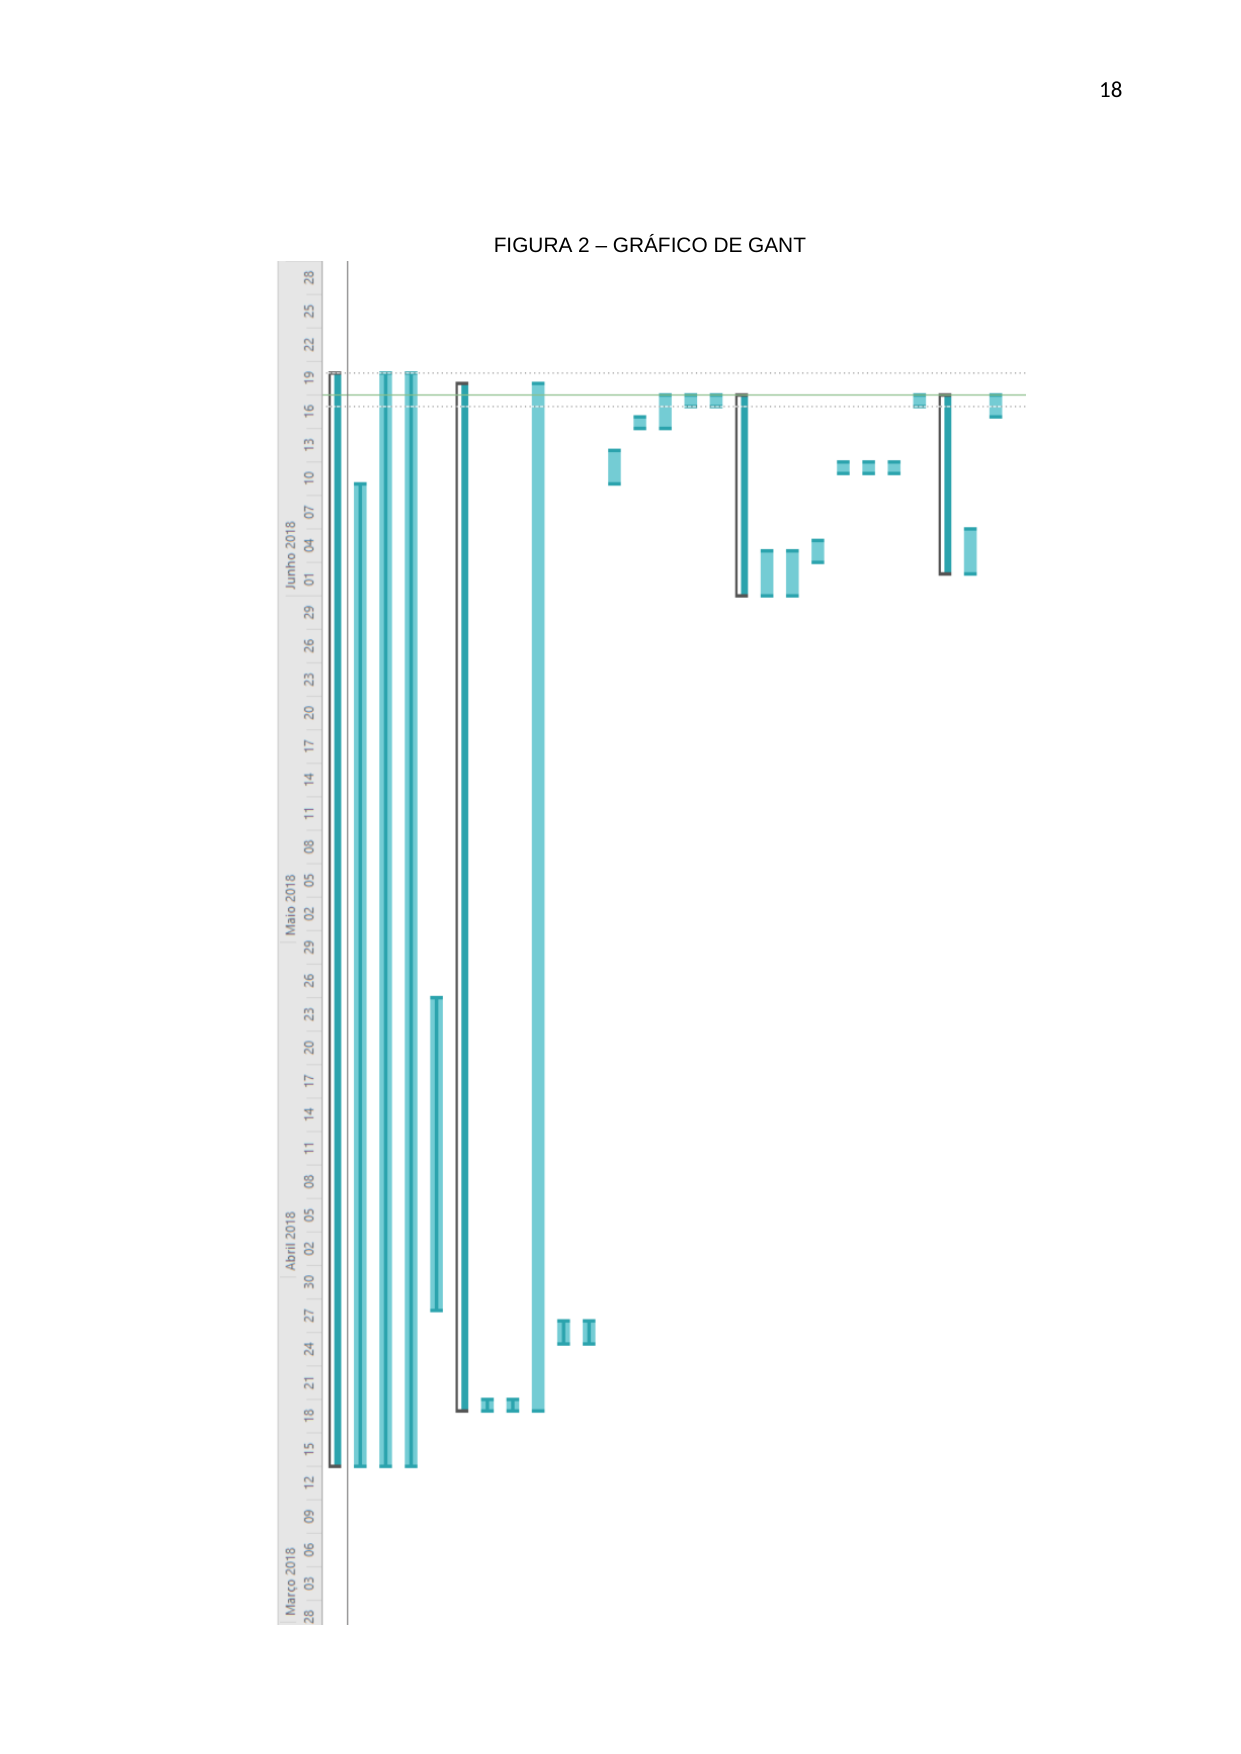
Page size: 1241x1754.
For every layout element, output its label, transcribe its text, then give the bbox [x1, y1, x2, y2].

picture [277, 262, 1026, 1624]
text FIGURA 2 – GRÁFICO DE GANT [177, 233, 1122, 257]
